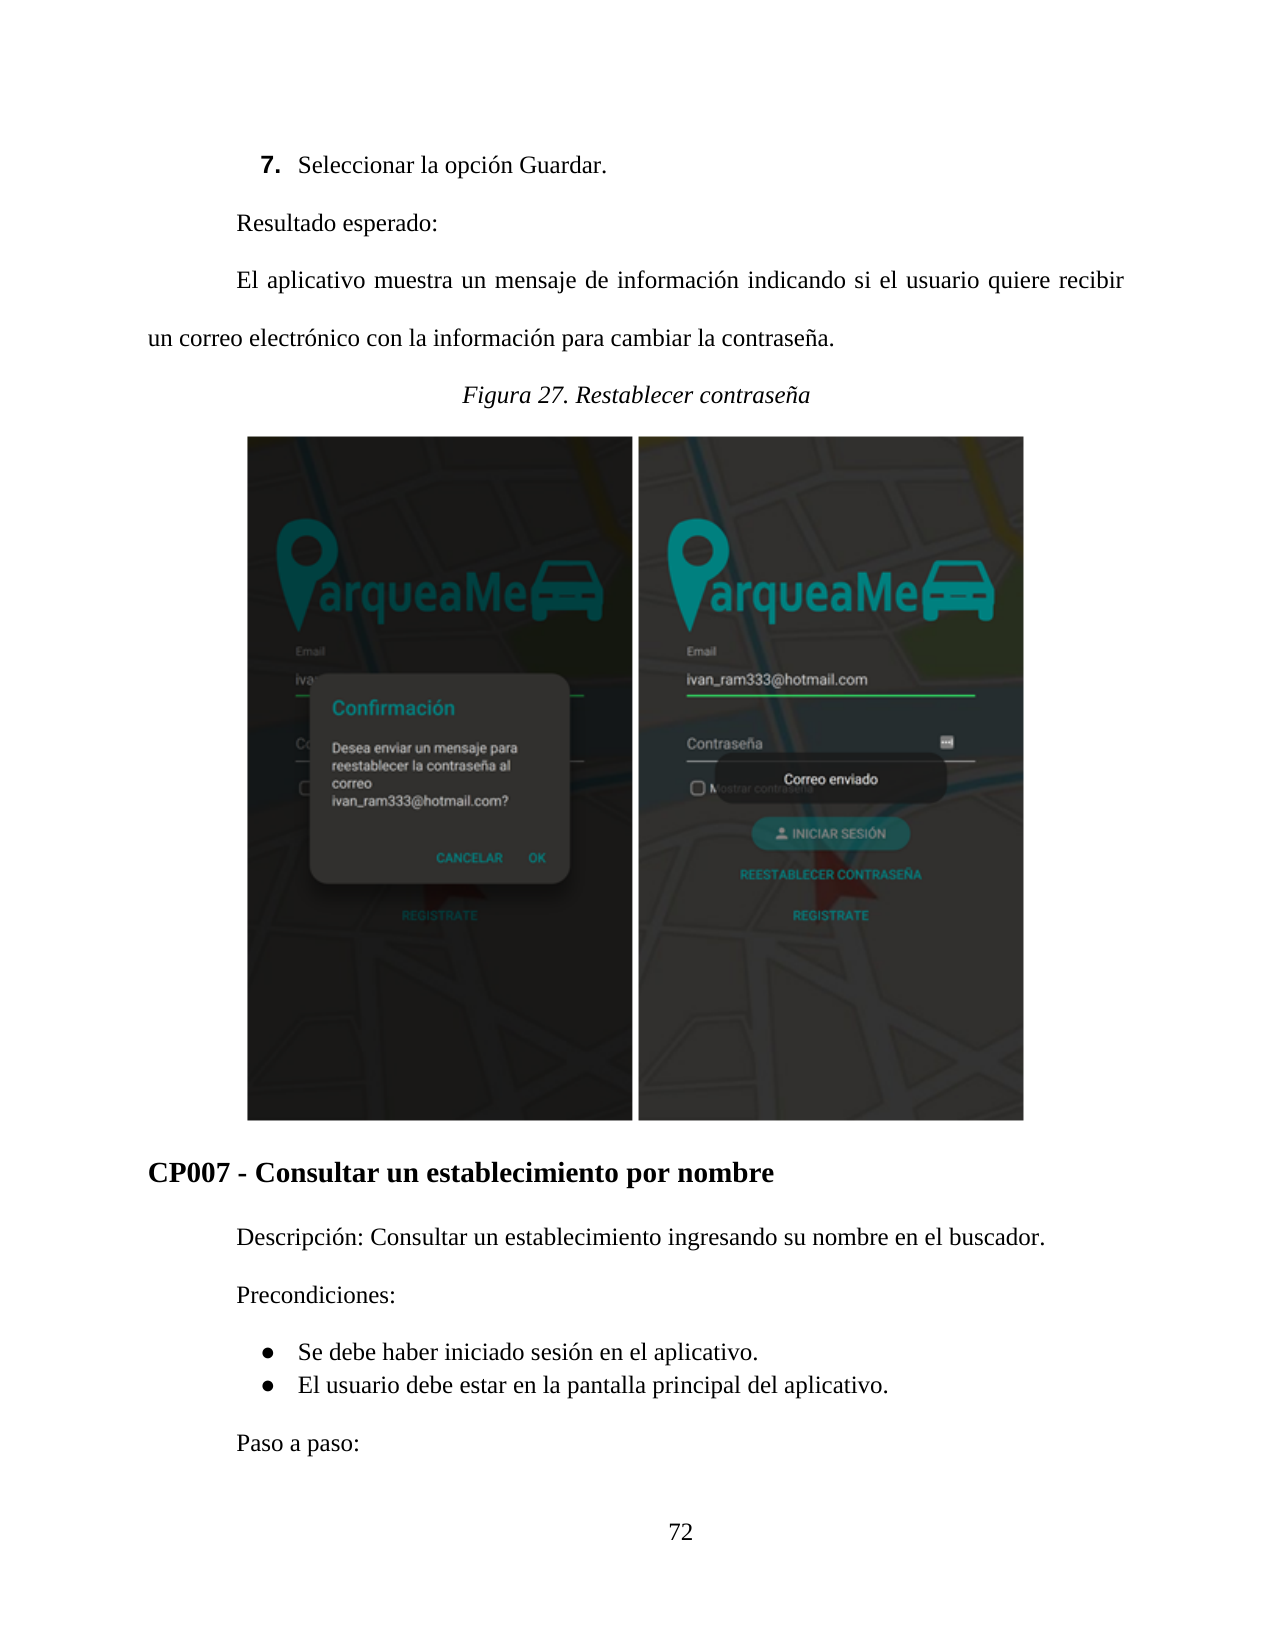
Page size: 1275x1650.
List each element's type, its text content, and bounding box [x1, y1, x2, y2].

list Se debe haber iniciado sesión en el aplicativo. [260, 1337, 1125, 1366]
list Seleccionar la opción Guardar. [260, 150, 1125, 179]
list El usuario debe estar en la pantalla principal del aplicativo. [260, 1370, 1125, 1399]
text CP007 - Consultar un establecimiento por nombre [148, 1155, 1125, 1189]
text Figura 27. Restablecer contraseña [148, 380, 1125, 409]
text Precondiciones: [148, 1280, 1125, 1308]
text El aplicativo muestra un mensaje de información indicando si el usuario quiere recibir un correo electrónico con la información para cambiar la contraseña. [148, 265, 1125, 351]
text Resultado esperado: [148, 208, 1125, 236]
picture [243, 429, 1030, 1127]
text Paso a paso: [148, 1428, 1125, 1456]
text Descripción: Consultar un establecimiento ingresando su nombre en el buscador. [148, 1222, 1125, 1251]
